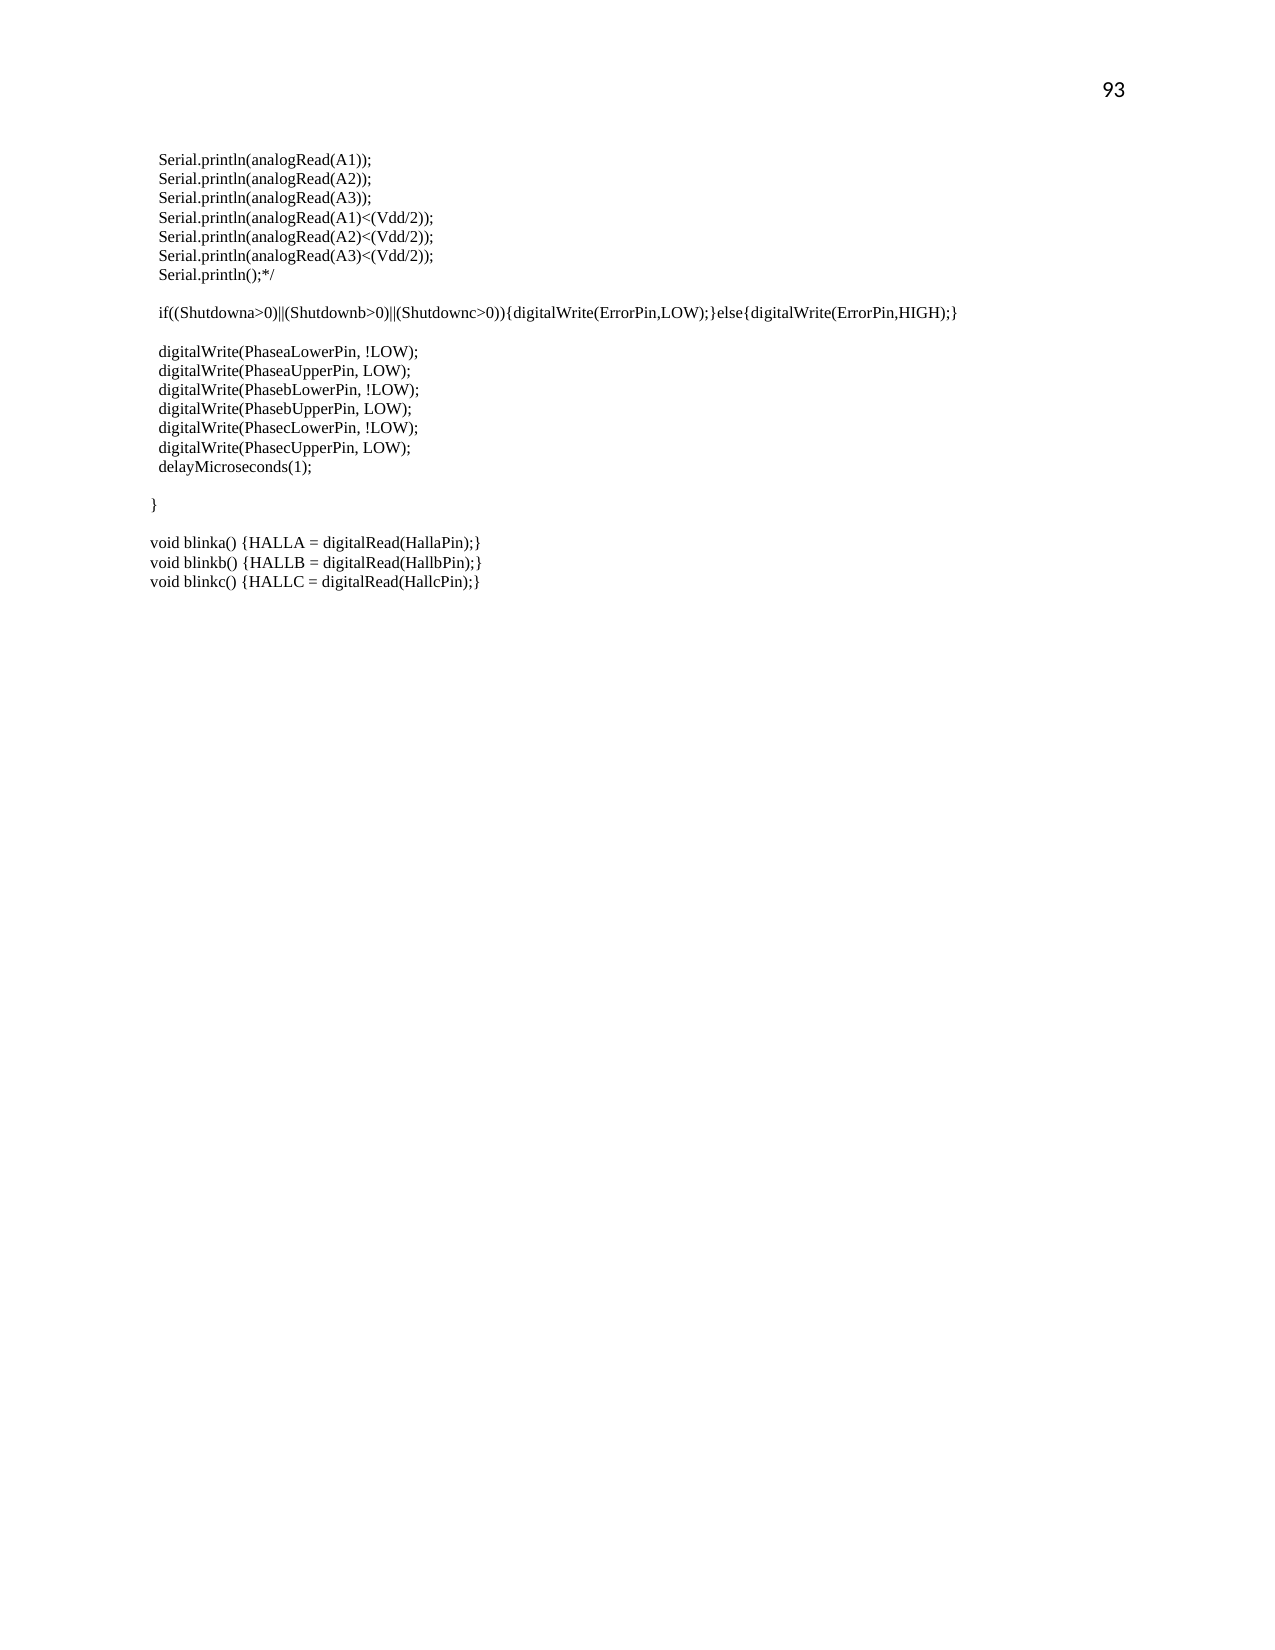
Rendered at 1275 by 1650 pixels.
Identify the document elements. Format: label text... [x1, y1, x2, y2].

text delayMicroseconds(1); [150, 457, 1125, 476]
text void blinka() {HALLA = digitalRead(HallaPin);} [150, 533, 1125, 552]
text Serial.println(analogRead(A3)<(Vdd/2)); [150, 246, 1125, 265]
text Serial.println(analogRead(A2)<(Vdd/2)); [150, 227, 1125, 246]
text digitalWrite(PhaseaUpperPin, LOW); [150, 361, 1125, 380]
text Serial.println(analogRead(A1)<(Vdd/2)); [150, 207, 1125, 227]
text void blinkc() {HALLC = digitalRead(HallcPin);} [150, 572, 1125, 591]
text digitalWrite(PhaseaLowerPin, !LOW); [150, 342, 1125, 361]
text Serial.println(analogRead(A1)); [150, 150, 1125, 169]
text } [150, 495, 1125, 514]
text digitalWrite(PhasebUpperPin, LOW); [150, 399, 1125, 418]
text void blinkb() {HALLB = digitalRead(HallbPin);} [150, 552, 1125, 572]
text Serial.println(analogRead(A3)); [150, 188, 1125, 207]
text Serial.println(analogRead(A2)); [150, 169, 1125, 188]
text if((Shutdowna>0)||(Shutdownb>0)||(Shutdownc>0)){digitalWrite(ErrorPin,LOW);}else{digitalWrite(ErrorPin,HIGH);} [150, 303, 1125, 322]
text digitalWrite(PhasecLowerPin, !LOW); [150, 418, 1125, 437]
text digitalWrite(PhasebLowerPin, !LOW); [150, 380, 1125, 399]
text Serial.println();*/ [150, 265, 1125, 284]
text digitalWrite(PhasecUpperPin, LOW); [150, 437, 1125, 457]
